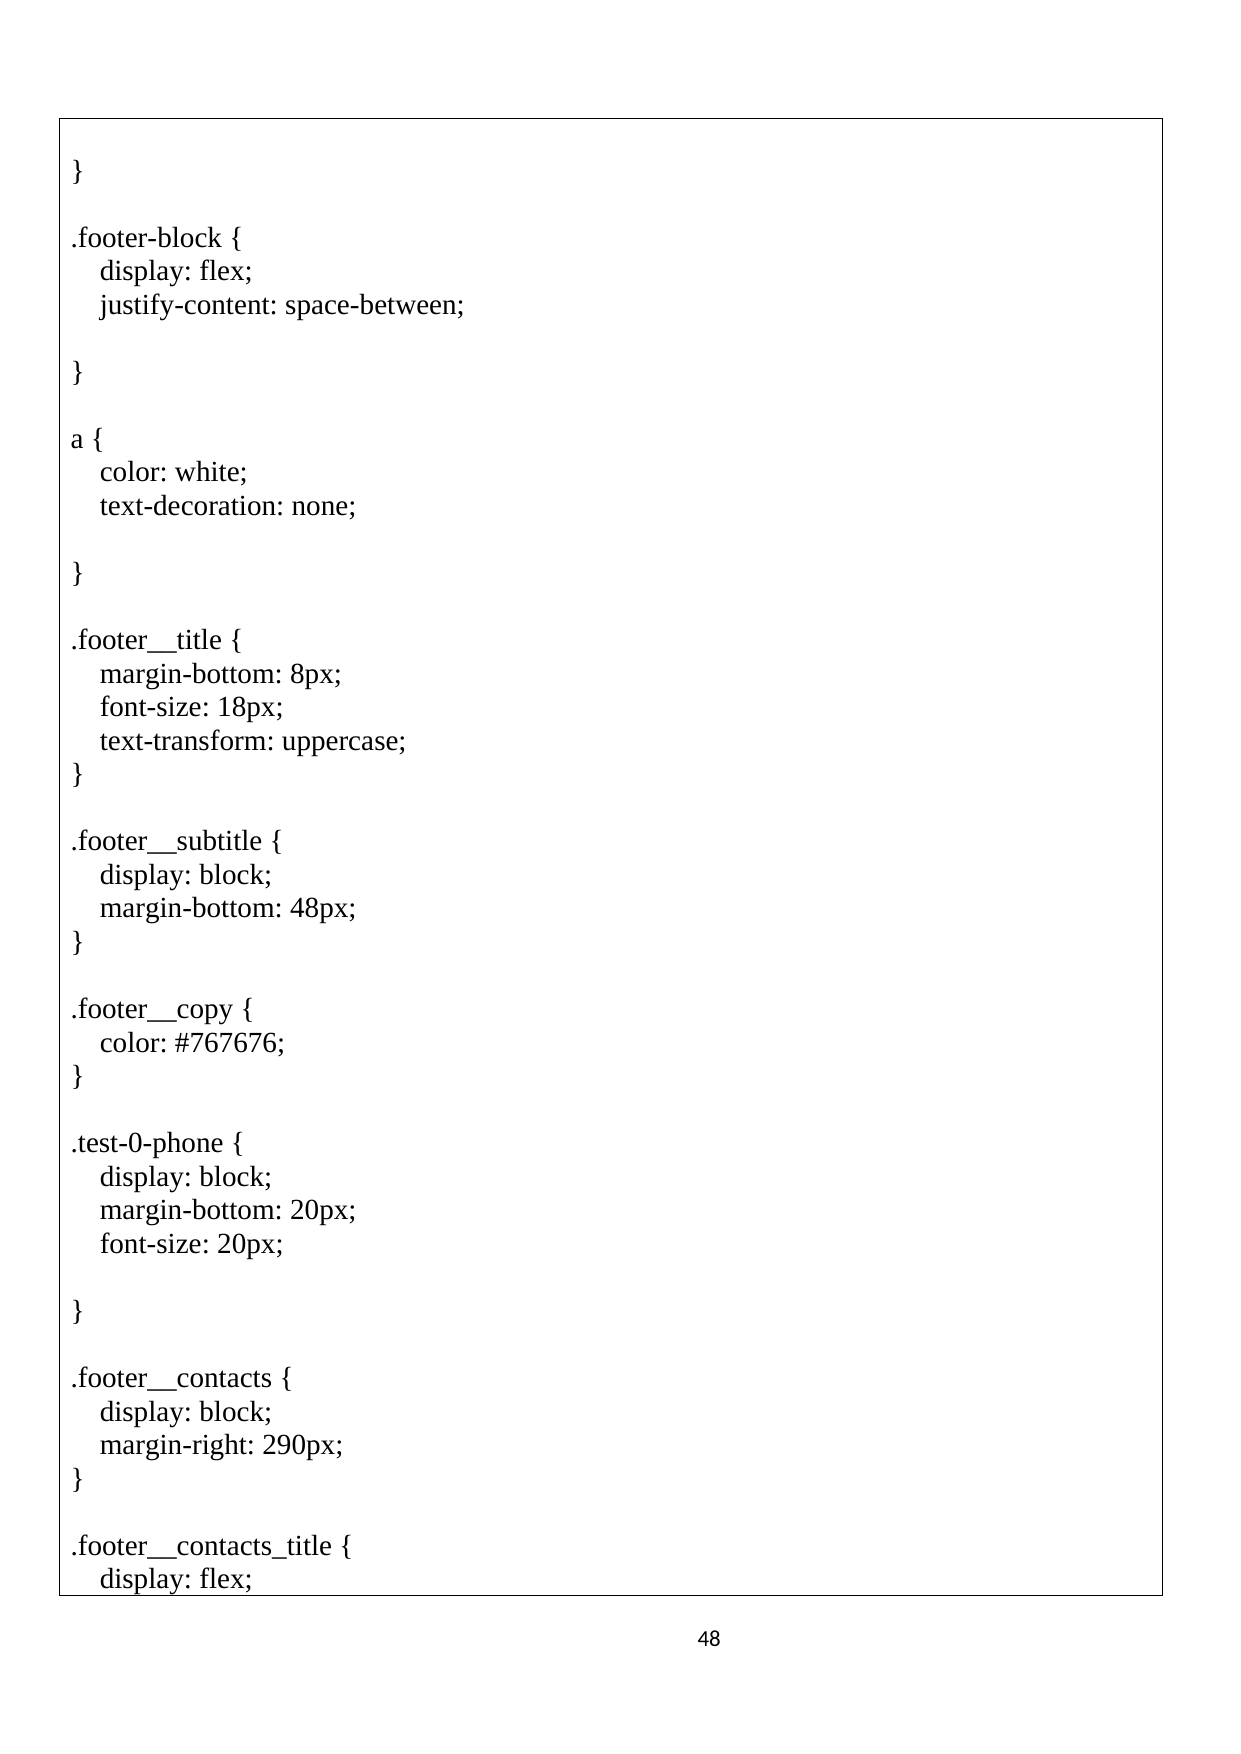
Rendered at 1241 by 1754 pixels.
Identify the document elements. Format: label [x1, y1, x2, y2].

table_header [60, 119, 1162, 1595]
